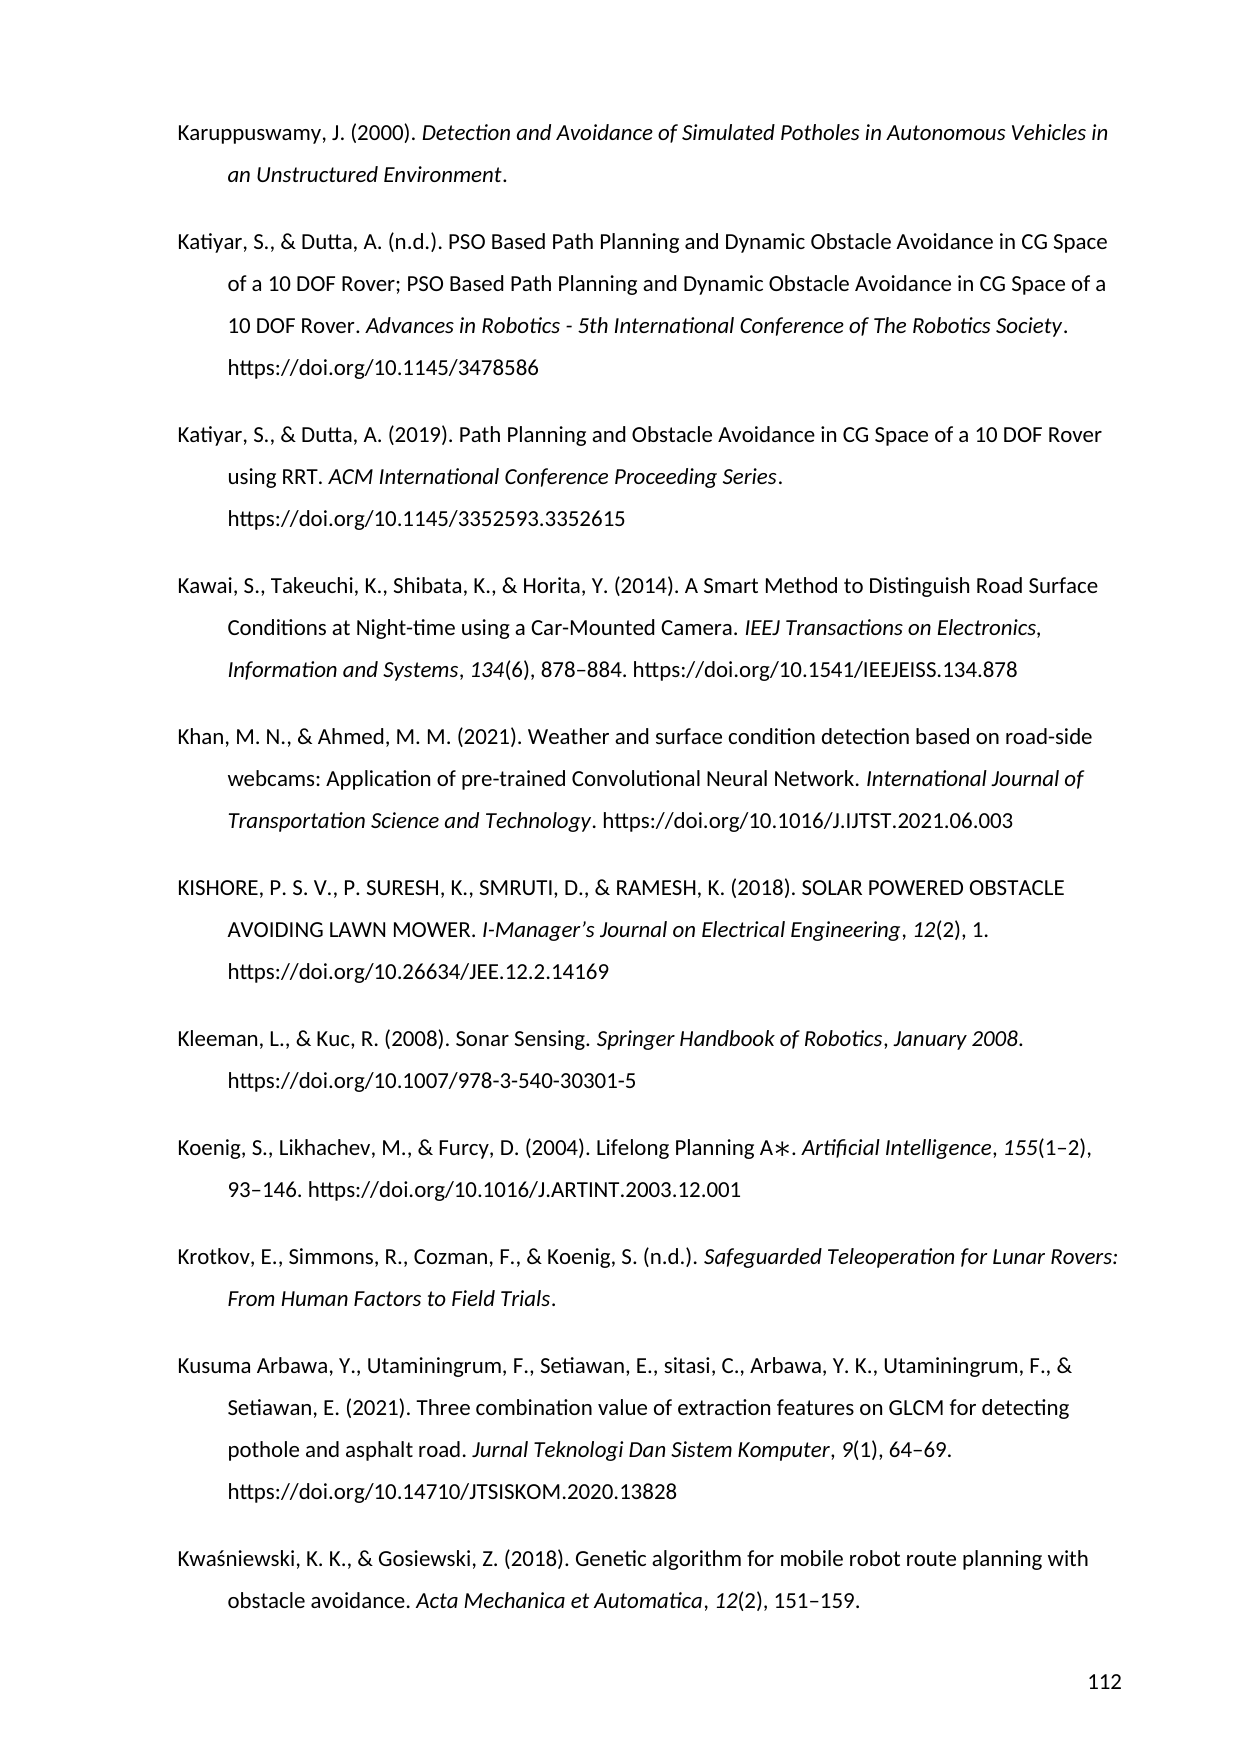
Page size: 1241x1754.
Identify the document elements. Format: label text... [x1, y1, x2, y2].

text Koenig, S., Likhachev, M., & Furcy, D. (2004). Lifelong Planning A∗. Artificial Intelligence, 155(1–2), 93–146. https://doi.org/10.1016/J.ARTINT.2003.12.001 [177, 1133, 1122, 1203]
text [177, 1544, 1122, 1614]
text Katiyar, S., & Dutta, A. (n.d.). PSO Based Path Planning and Dynamic Obstacle Avoidance in CG Space of a 10 DOF Rover; PSO Based Path Planning and Dynamic Obstacle Avoidance in CG Space of a 10 DOF Rover. Advances in Robotics - 5th International Conference of The Robotics Society. https://doi.org/10.1145/3478586 [177, 227, 1122, 381]
text Kusuma Arbawa, Y., Utaminingrum, F., Setiawan, E., sitasi, C., Arbawa, Y. K., Utaminingrum, F., & Setiawan, E. (2021). Three combination value of extraction features on GLCM for detecting pothole and asphalt road. Jurnal Teknologi Dan Sistem Komputer, 9(1), 64–69. https://doi.org/10.14710/JTSISKOM.2020.13828 [177, 1351, 1122, 1505]
text Krotkov, E., Simmons, R., Cozman, F., & Koenig, S. (n.d.). Safeguarded Teleoperation for Lunar Rovers: From Human Factors to Field Trials. [177, 1242, 1122, 1312]
text Khan, M. N., & Ahmed, M. M. (2021). Weather and surface condition detection based on road-side webcams: Application of pre-trained Convolutional Neural Network. International Journal of Transportation Science and Technology. https://doi.org/10.1016/J.IJTST.2021.06.003 [177, 722, 1122, 834]
text Katiyar, S., & Dutta, A. (2019). Path Planning and Obstacle Avoidance in CG Space of a 10 DOF Rover using RRT. ACM International Conference Proceeding Series. https://doi.org/10.1145/3352593.3352615 [177, 420, 1122, 532]
text Kleeman, L., & Kuc, R. (2008). Sonar Sensing. Springer Handbook of Robotics, January 2008. https://doi.org/10.1007/978-3-540-30301-5 [177, 1024, 1122, 1094]
text Karuppuswamy, J. (2000). Detection and Avoidance of Simulated Potholes in Autonomous Vehicles in an Unstructured Environment. [177, 118, 1122, 188]
text KISHORE, P. S. V., P. SURESH, K., SMRUTI, D., & RAMESH, K. (2018). SOLAR POWERED OBSTACLE AVOIDING LAWN MOWER. I-Manager’s Journal on Electrical Engineering, 12(2), 1. https://doi.org/10.26634/JEE.12.2.14169 [177, 873, 1122, 985]
text Kawai, S., Takeuchi, K., Shibata, K., & Horita, Y. (2014). A Smart Method to Distinguish Road Surface Conditions at Night-time using a Car-Mounted Camera. IEEJ Transactions on Electronics, Information and Systems, 134(6), 878–884. https://doi.org/10.1541/IEEJEISS.134.878 [177, 571, 1122, 683]
